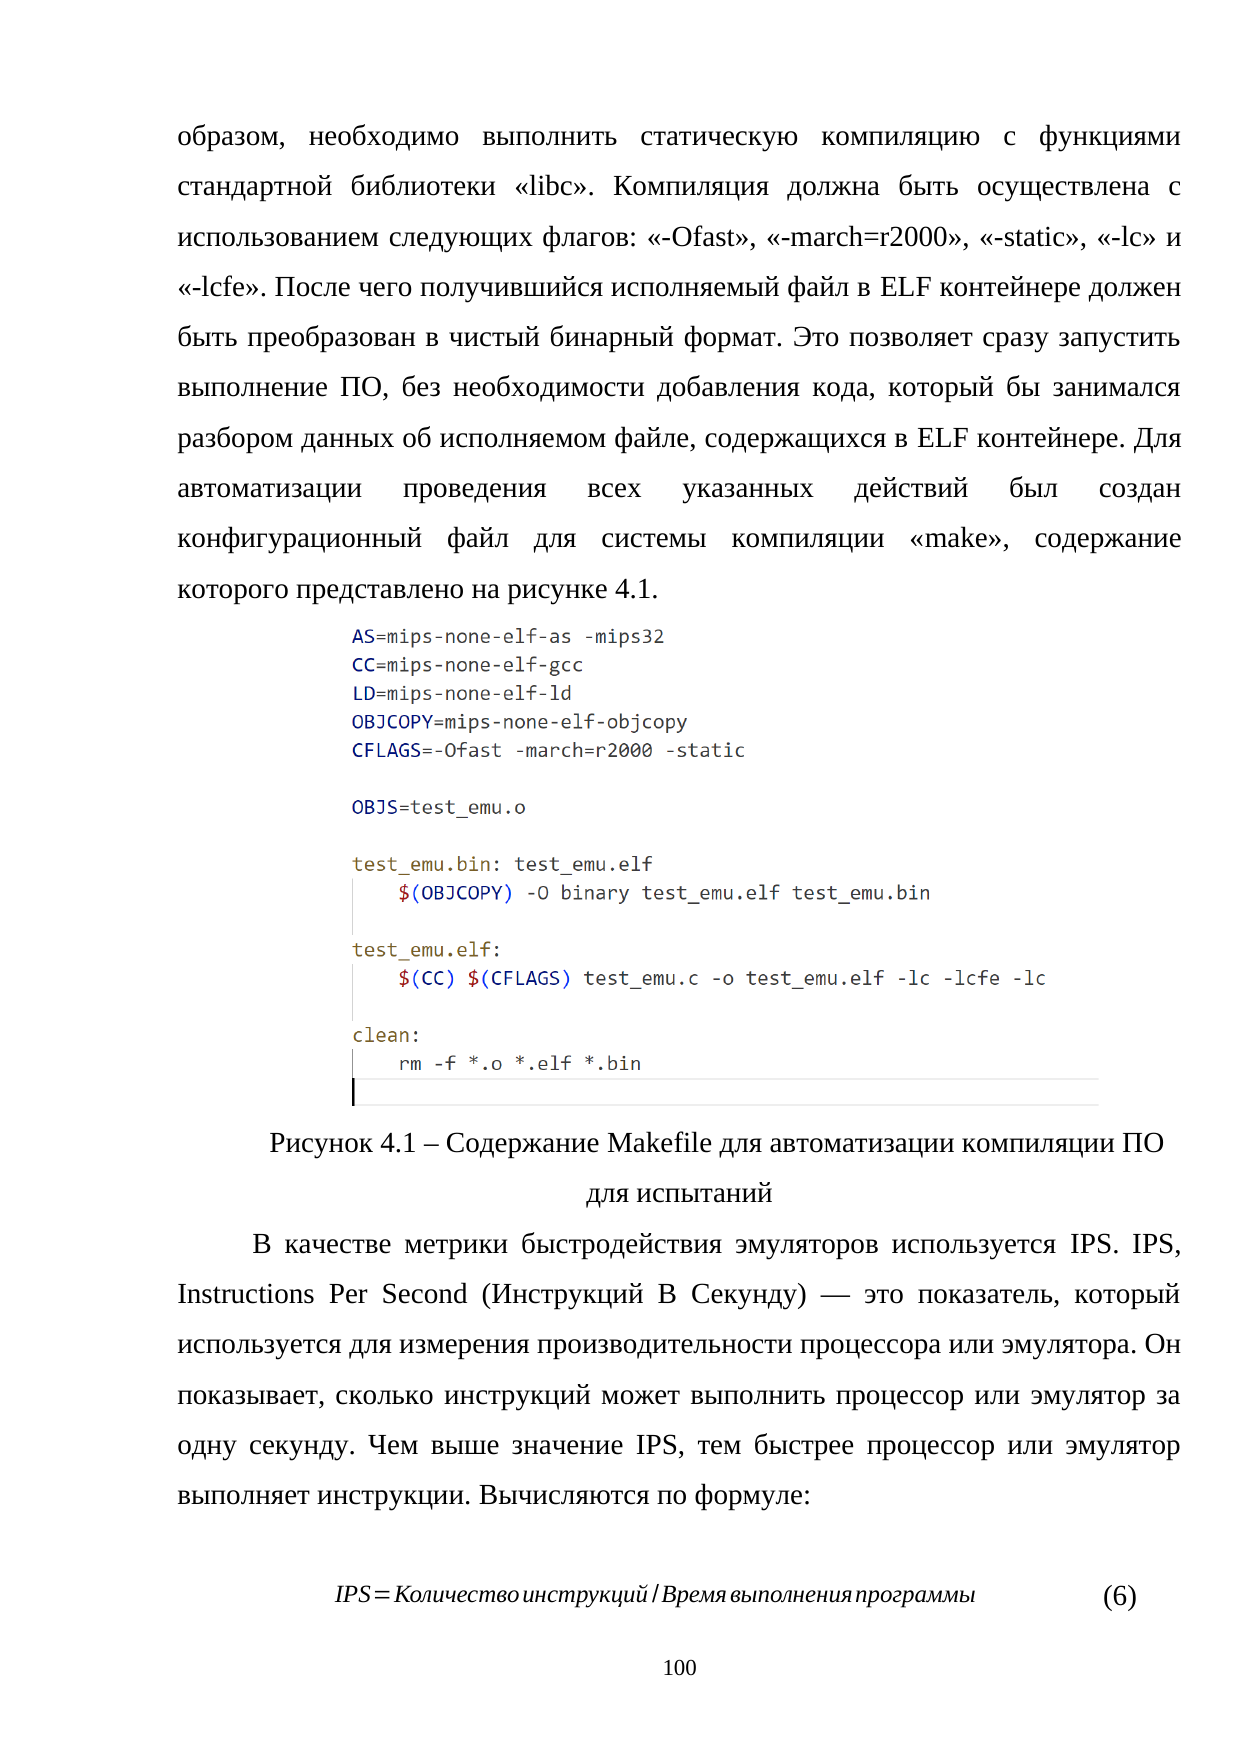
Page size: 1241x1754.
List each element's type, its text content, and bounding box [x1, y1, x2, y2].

picture [335, 621, 1099, 1109]
table_header [177, 1578, 1058, 1628]
text В качестве метрики быстродействия эмуляторов используется IPS. IPS, Instructions Per Second (Инструкций В Секунду) — это показатель, который используется для измерения производительности процессора или эмулятора. Он показывает, сколько инструкций может выполнить процессор или эмулятор за одну секунду. Чем выше значение IPS, тем быстрее процессор или эмулятор выполняет инструкции. Вычисляются по формуле: [177, 1226, 1182, 1511]
table_header (6) [1058, 1578, 1182, 1628]
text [177, 118, 1182, 604]
text Рисунок 4.1 – Содержание Makefile для автоматизации компиляции ПО для испытаний [177, 1125, 1182, 1209]
